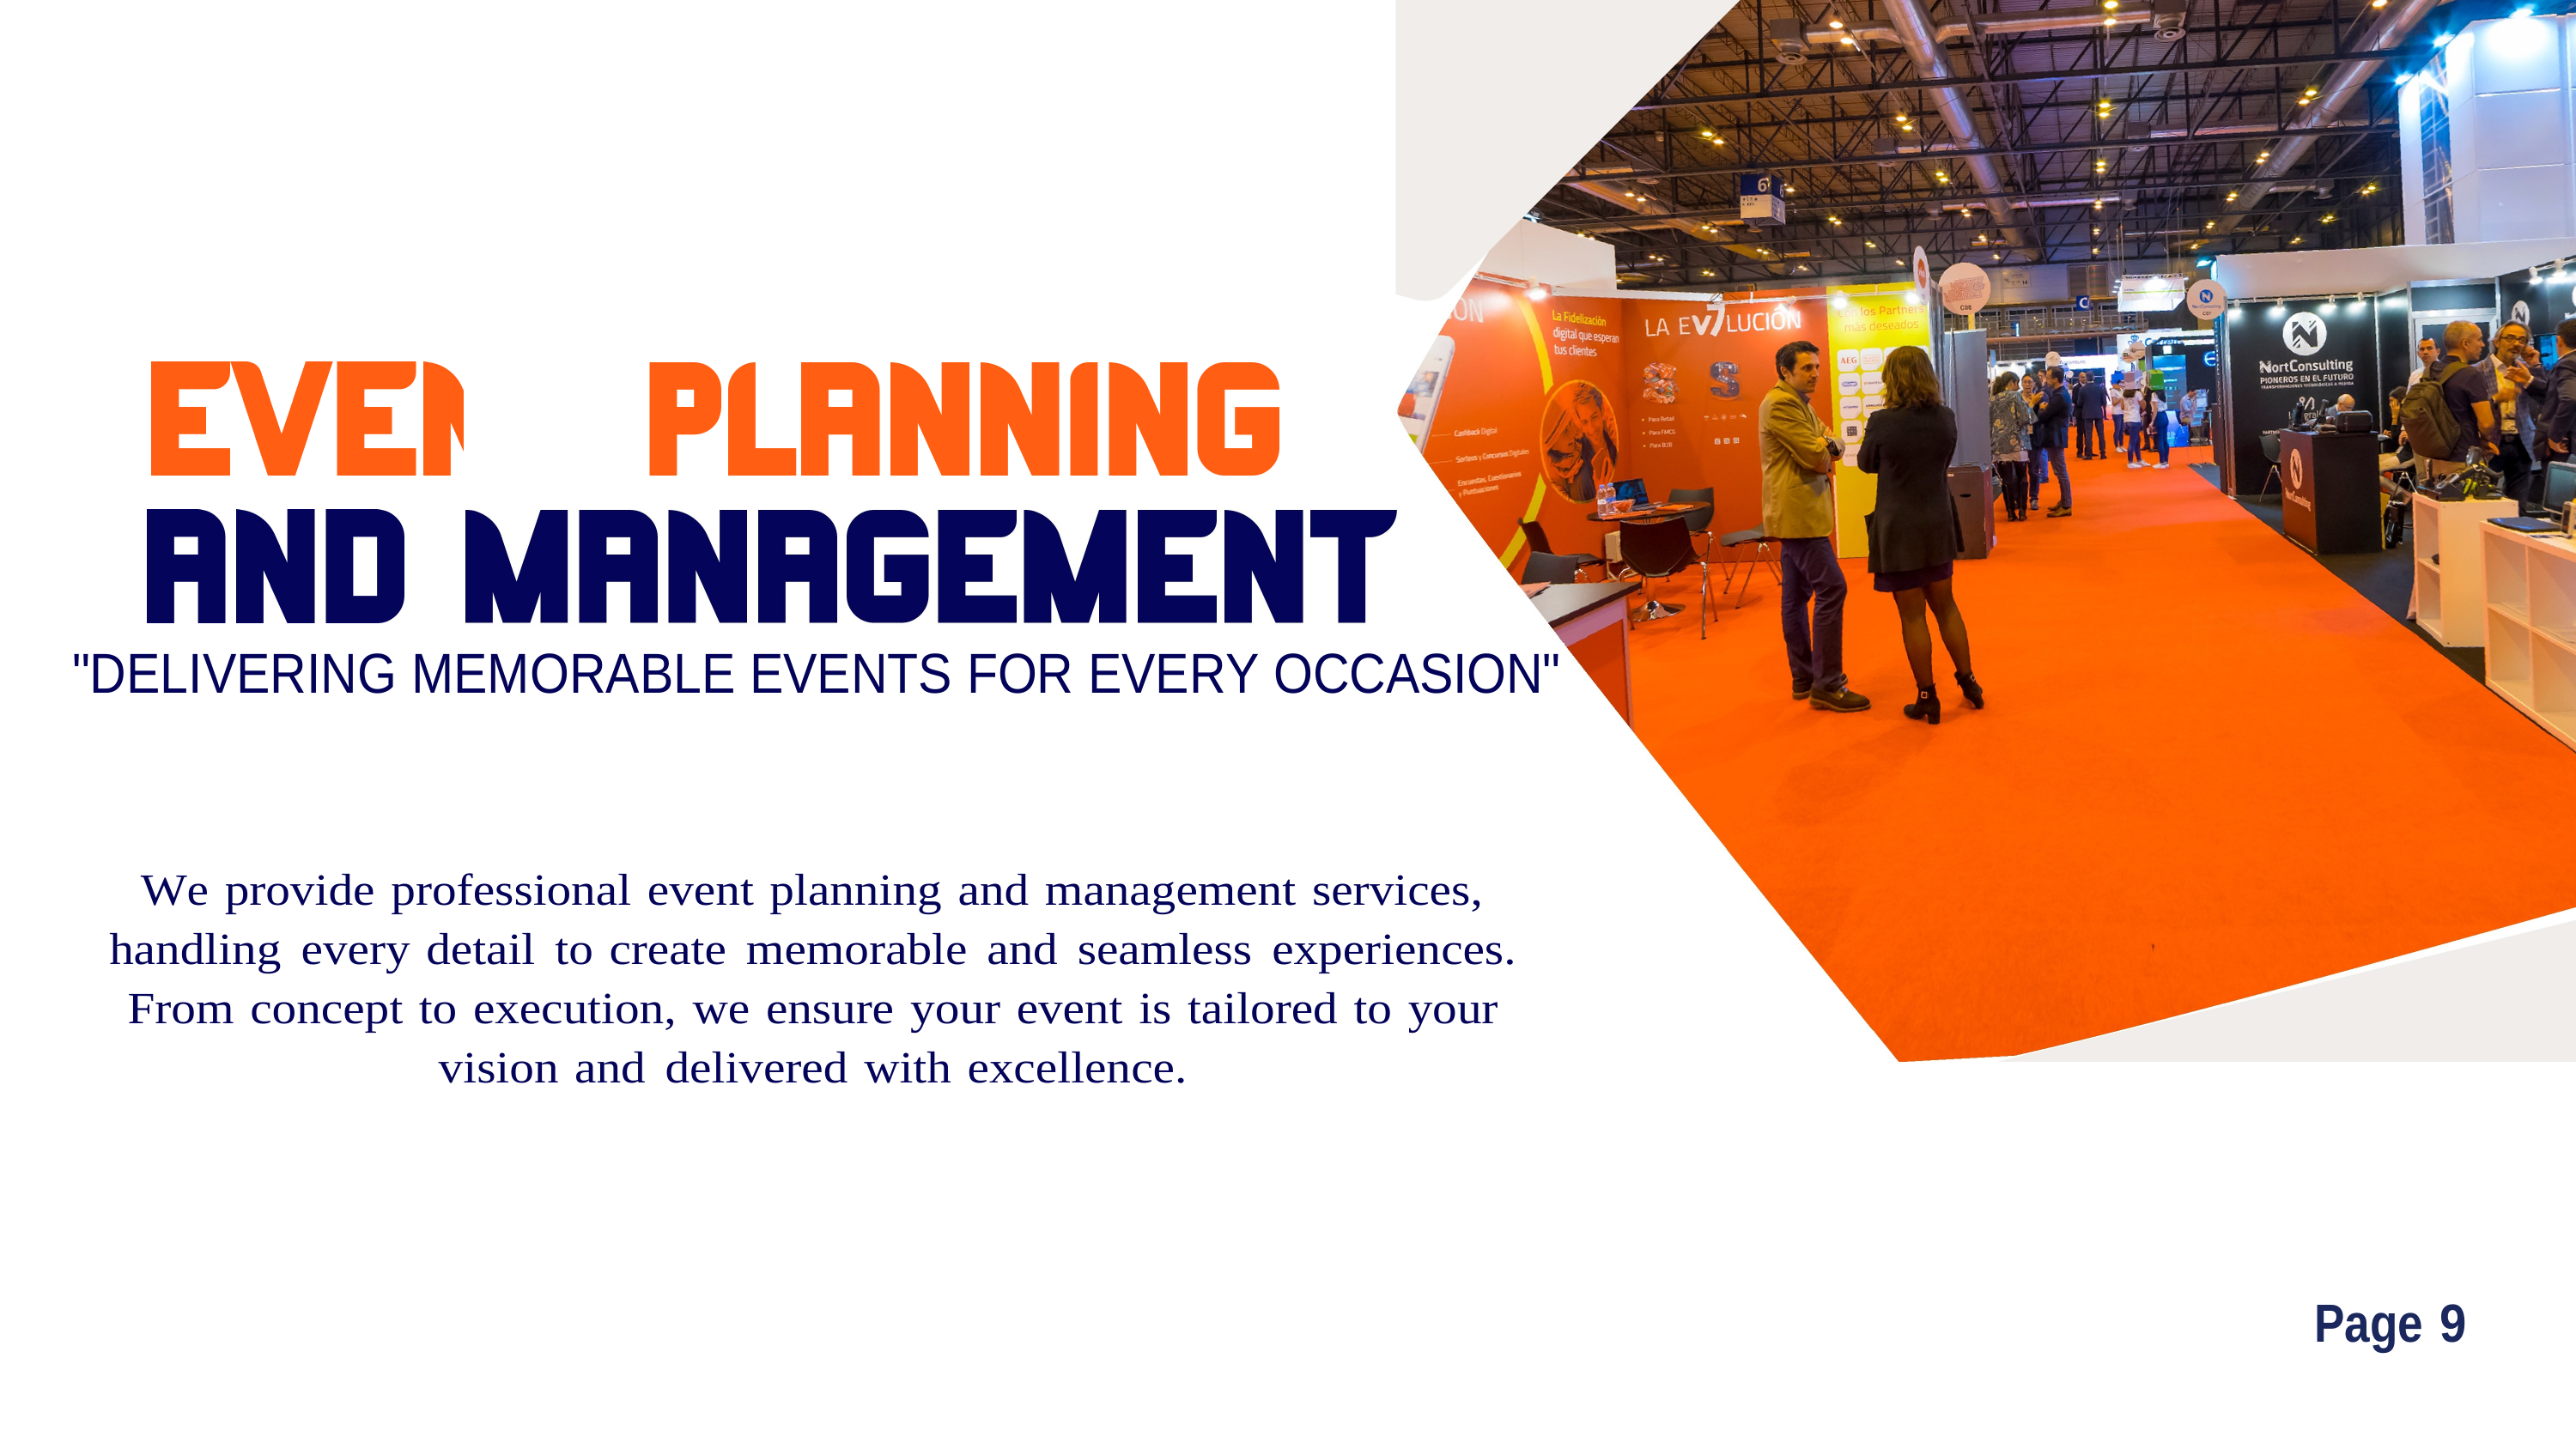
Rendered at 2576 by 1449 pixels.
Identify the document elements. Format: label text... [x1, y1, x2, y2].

text We provide professional event planning and management services, handling every detail to create memorable and seamless experiences. From concept to execution, we ensure your event is tailored to your vision and delivered with excellence. [96, 864, 1527, 1092]
picture [147, 509, 404, 623]
text "DELIVERING MEMORABLE EVENTS FOR EVERY OCCASION" [0, 640, 1633, 705]
text Page 9 [0, 1292, 2467, 1354]
picture [151, 0, 2576, 1062]
